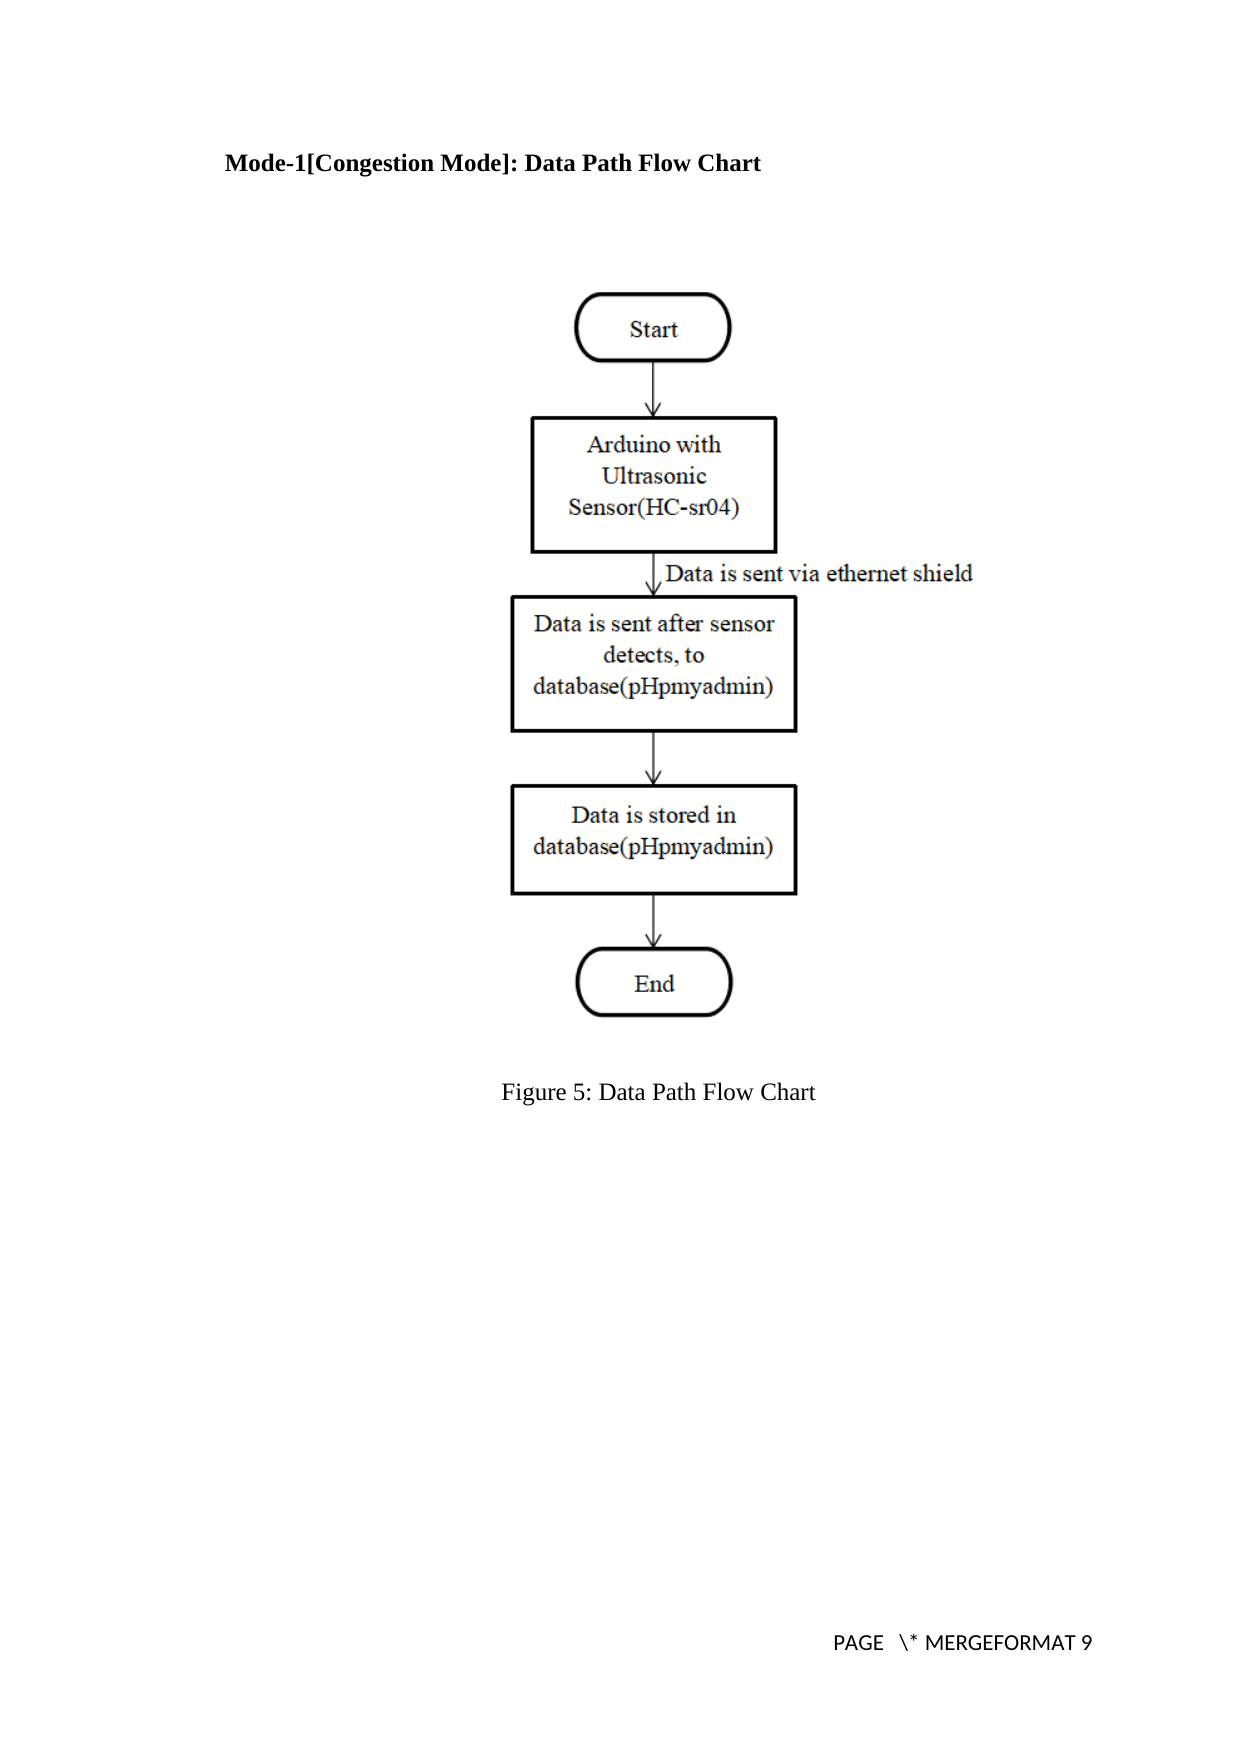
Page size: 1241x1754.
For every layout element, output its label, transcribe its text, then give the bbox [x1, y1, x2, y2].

text Mode-1[Congestion Mode]: Data Path Flow Chart [224, 148, 1092, 176]
text Figure 5: Data Path Flow Chart [224, 1077, 1092, 1106]
picture [438, 266, 1003, 1047]
